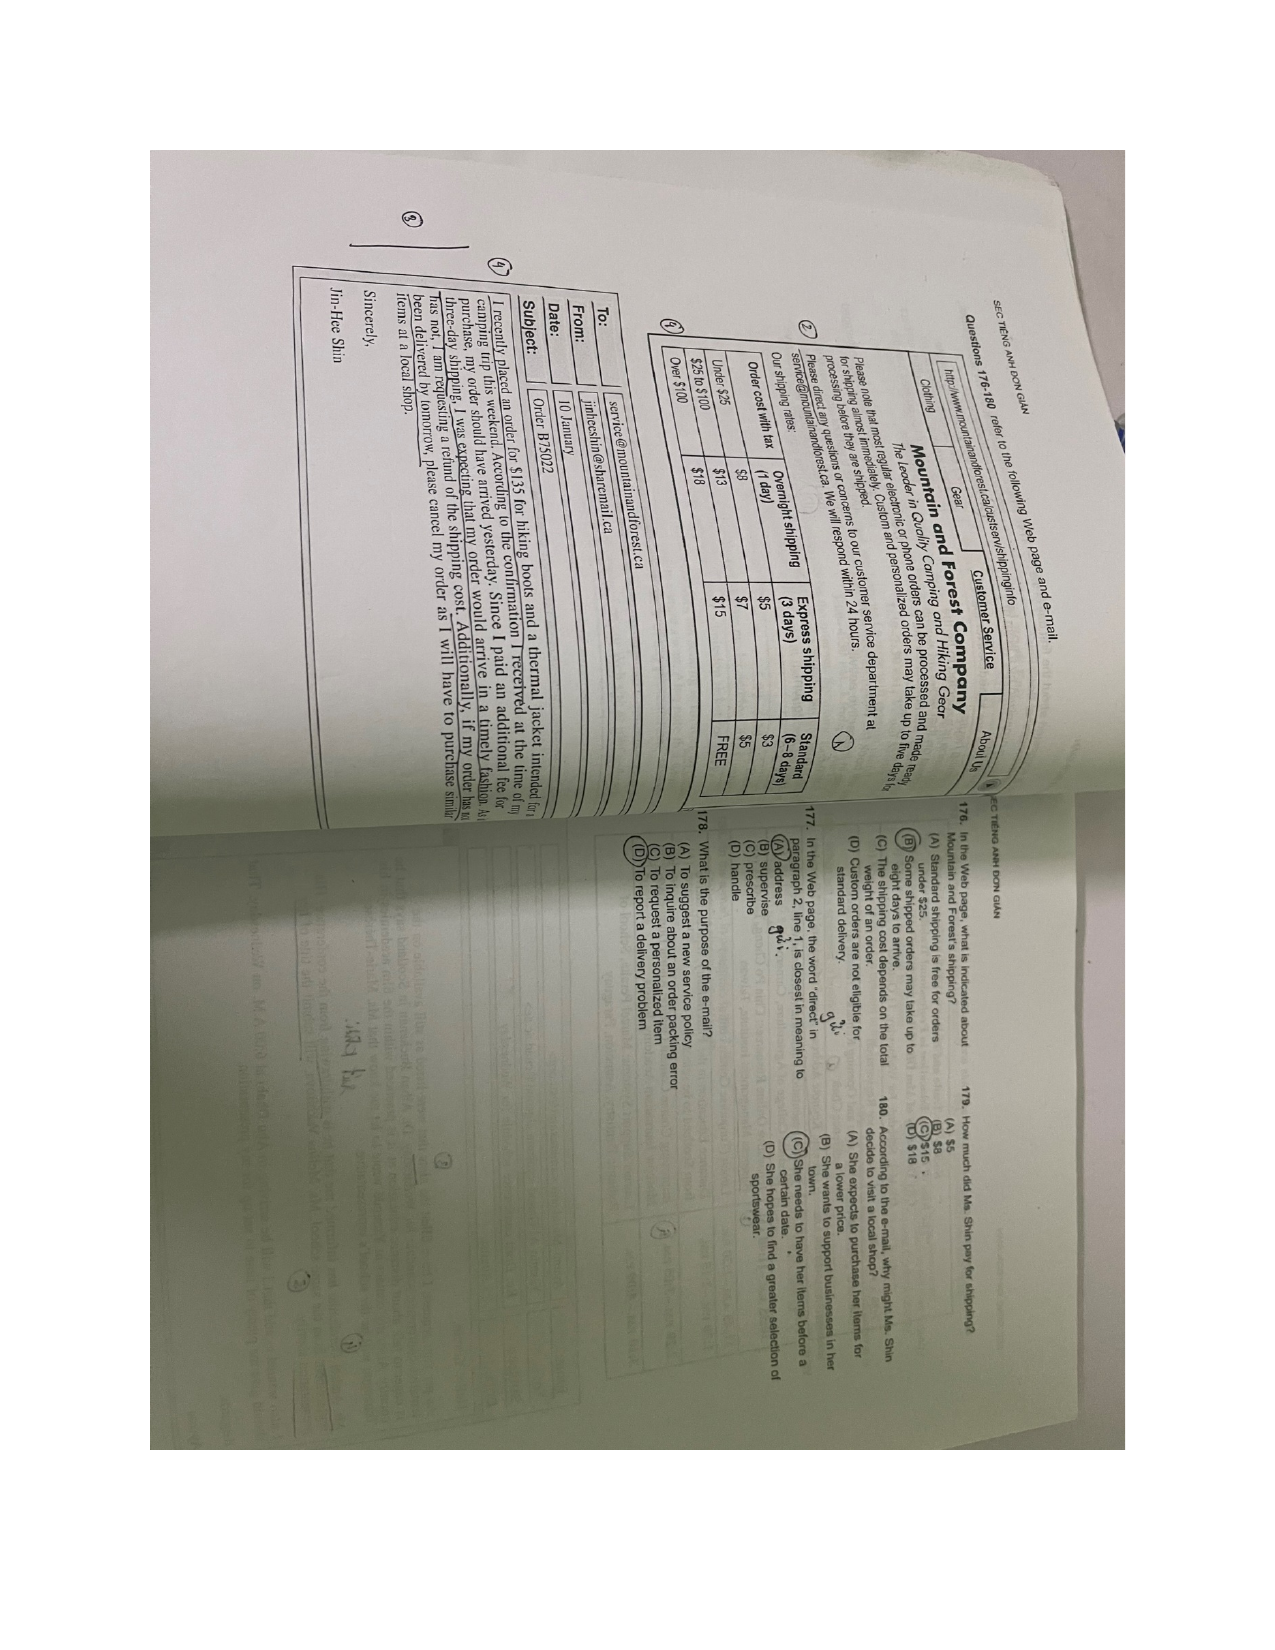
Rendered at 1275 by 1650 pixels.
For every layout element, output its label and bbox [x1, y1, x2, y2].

picture [150, 150, 1125, 1450]
